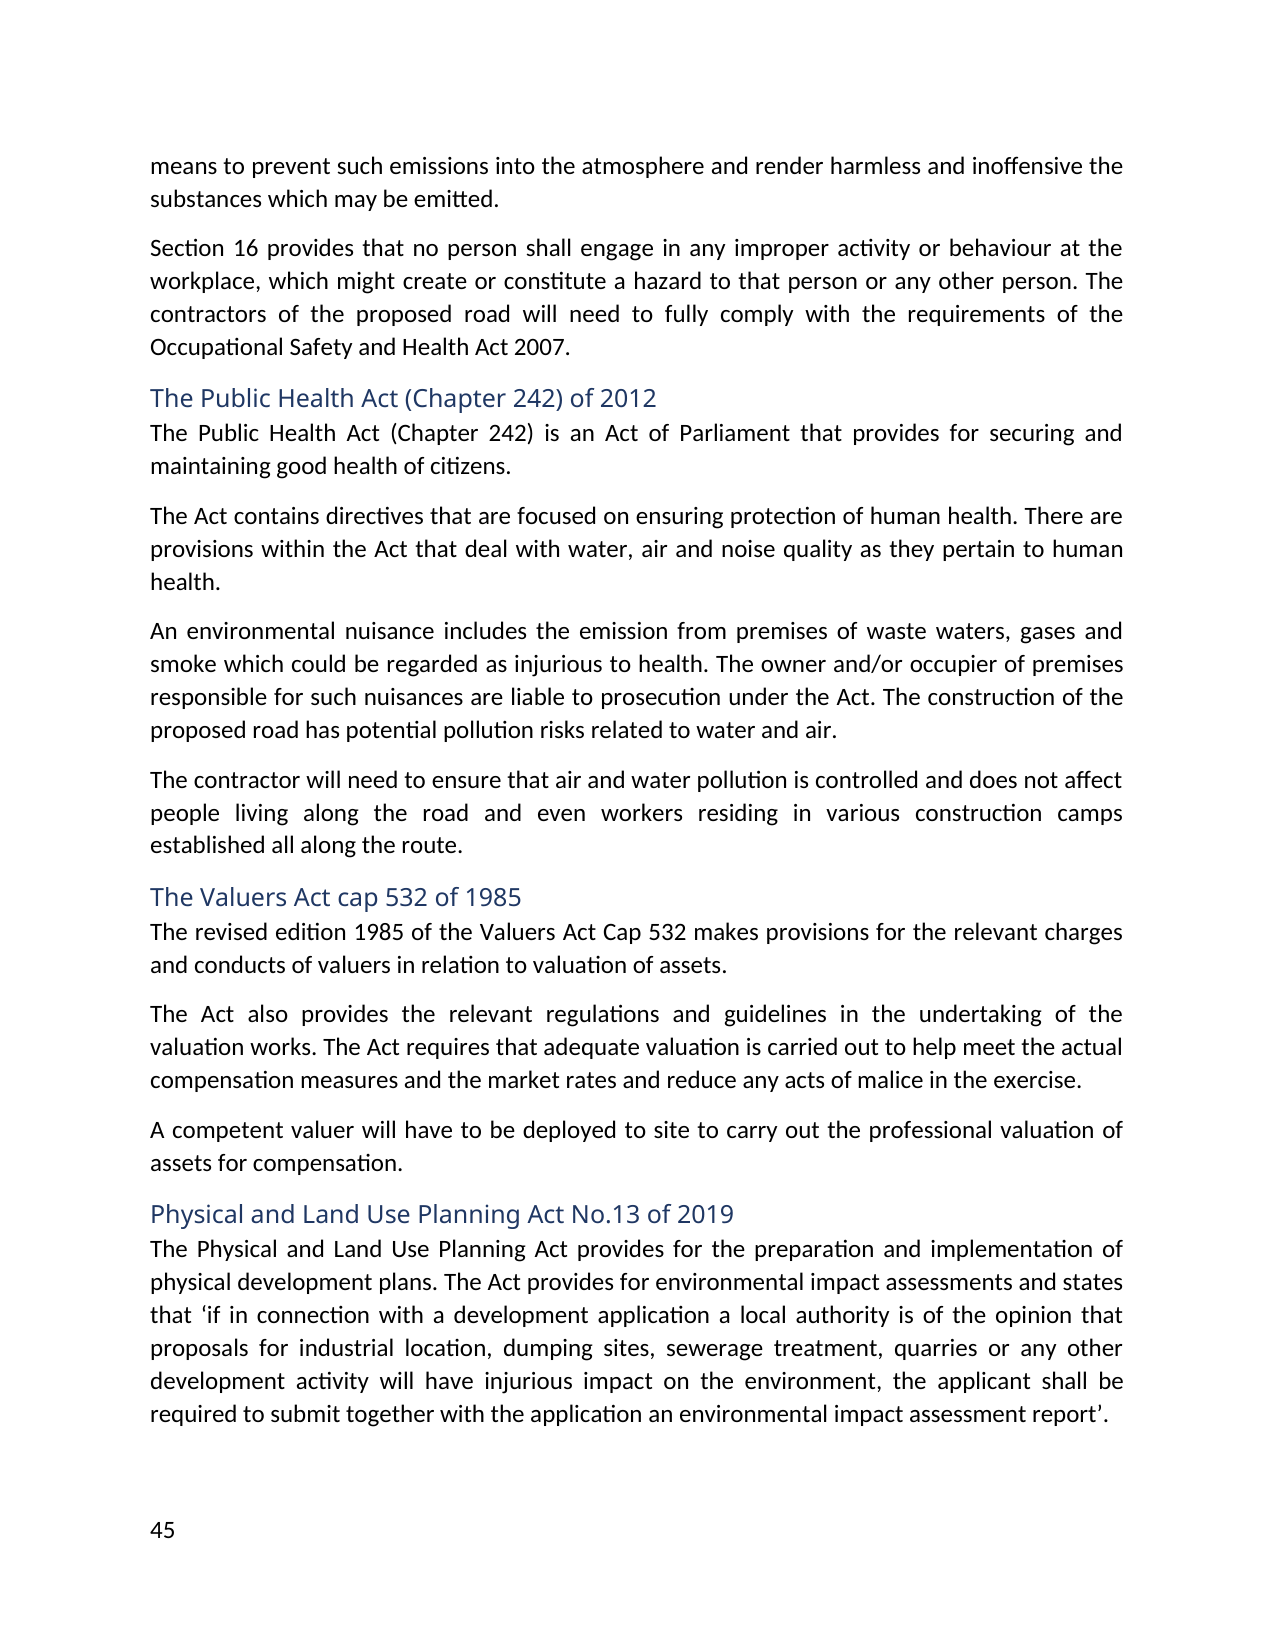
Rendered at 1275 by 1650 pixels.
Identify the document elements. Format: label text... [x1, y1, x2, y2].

text The Physical and Land Use Planning Act provides for the preparation and implementation of physical development plans. The Act provides for environmental impact assessments and states that ‘if in connection with a development application a local authority is of the opinion that proposals for industrial location, dumping sites, sewerage treatment, quarries or any other development activity will have injurious impact on the environment, the applicant shall be required to submit together with the application an environmental impact assessment report’. [150, 1233, 1125, 1428]
subtitle The Public Health Act (Chapter 242) of 2012 [150, 381, 1125, 415]
subtitle The Valuers Act cap 532 of 1985 [150, 879, 1125, 913]
text The contractor will need to ensure that air and water pollution is controlled and does not affect people living along the road and even workers residing in various construction camps established all along the route. [150, 764, 1125, 860]
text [150, 150, 1125, 213]
subtitle Physical and Land Use Planning Act No.13 of 2019 [150, 1196, 1125, 1231]
text A competent valuer will have to be deployed to site to carry out the professional valuation of assets for compensation. [150, 1114, 1125, 1177]
text The Act contains directives that are focused on ensuring protection of human health. There are provisions within the Act that deal with water, air and noise quality as they pertain to human health. [150, 500, 1125, 596]
text The Act also provides the relevant regulations and guidelines in the undertaking of the valuation works. The Act requires that adequate valuation is carried out to help meet the actual compensation measures and the market rates and reduce any acts of malice in the exercise. [150, 998, 1125, 1095]
text Section 16 provides that no person shall engage in any improper activity or behaviour at the workplace, which might create or constitute a hazard to that person or any other person. The contractors of the proposed road will need to fully comply with the requirements of the Occupational Safety and Health Act 2007. [150, 232, 1125, 362]
text The Public Health Act (Chapter 242) is an Act of Parliament that provides for securing and maintaining good health of citizens. [150, 418, 1125, 481]
text The revised edition 1985 of the Valuers Act Cap 532 makes provisions for the relevant charges and conducts of valuers in relation to valuation of assets. [150, 916, 1125, 979]
text An environmental nuisance includes the emission from premises of waste waters, gases and smoke which could be regarded as injurious to health. The owner and/or occupier of premises responsible for such nuisances are liable to prosecution under the Act. The construction of the proposed road has potential pollution risks related to water and air. [150, 616, 1125, 745]
